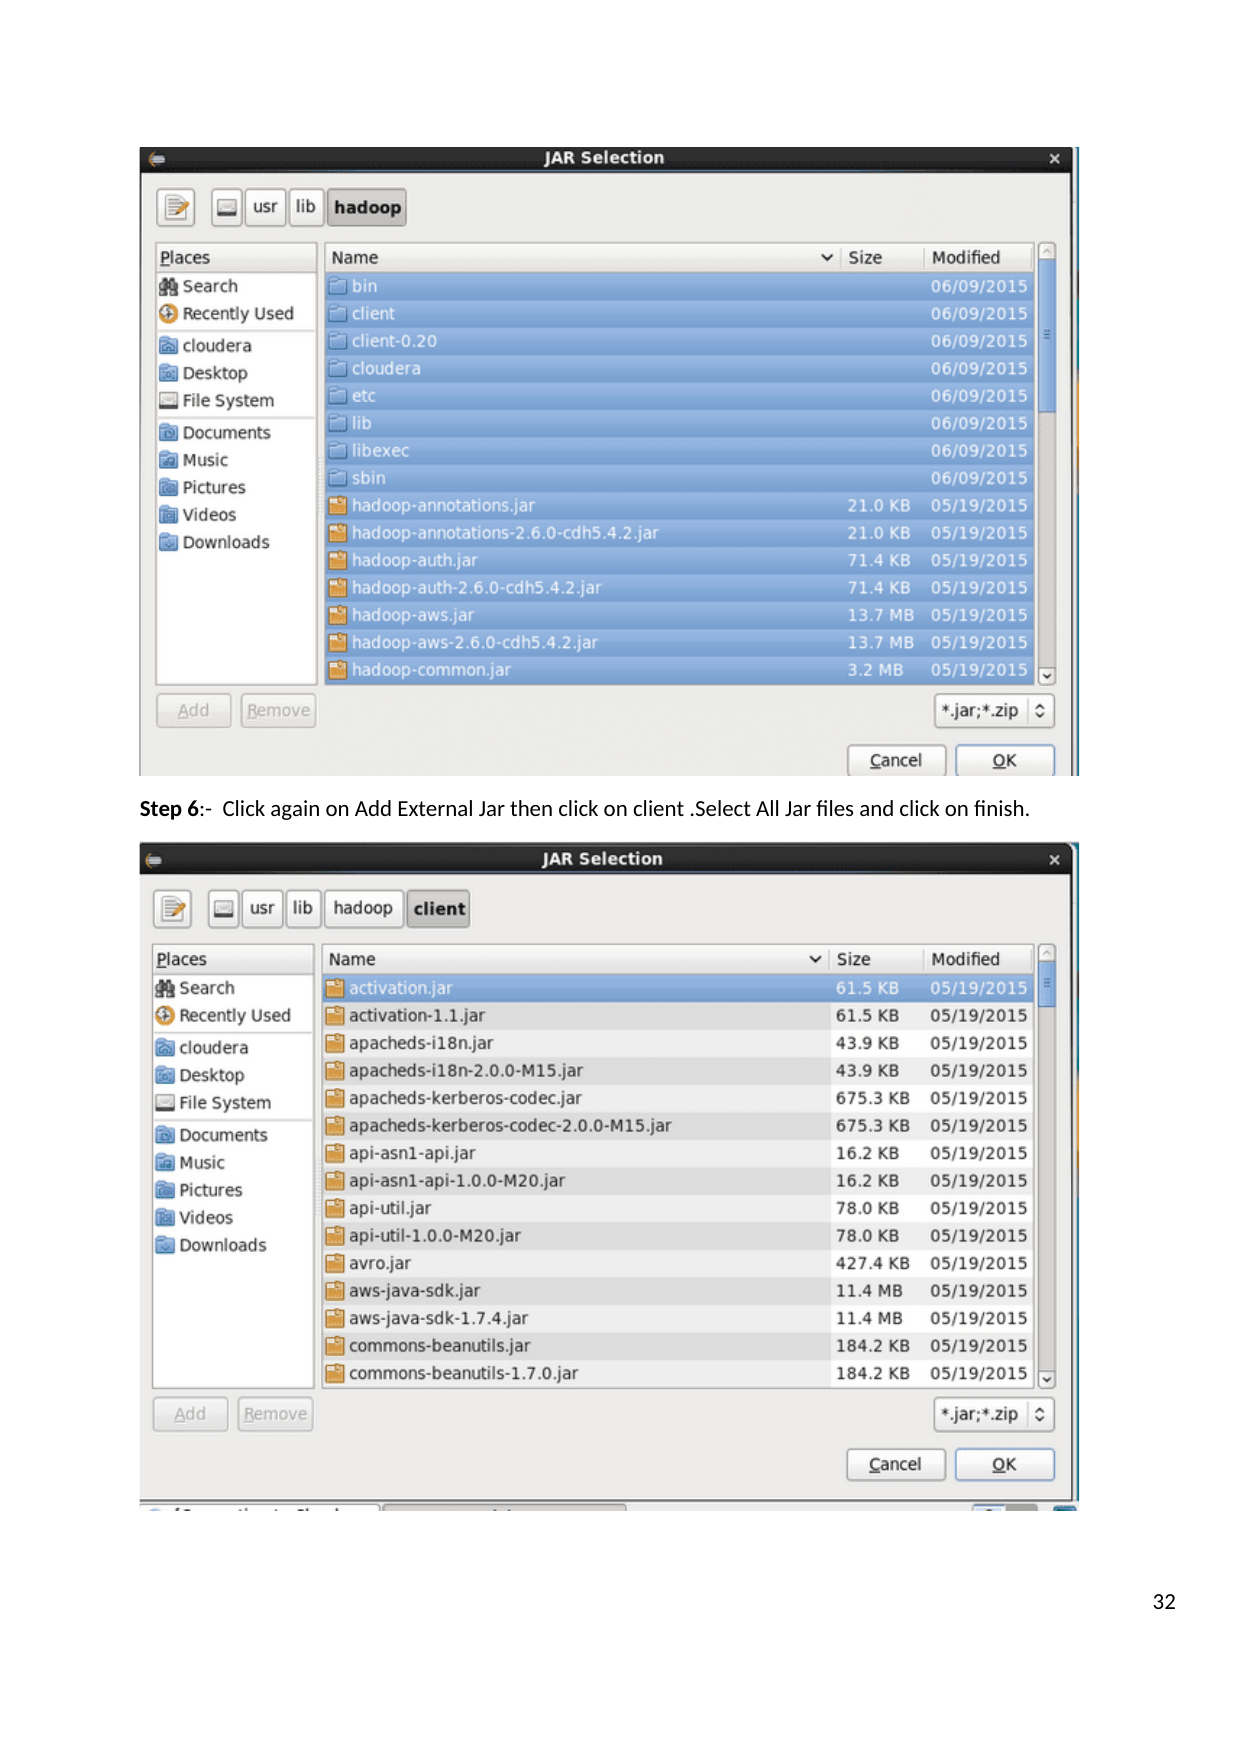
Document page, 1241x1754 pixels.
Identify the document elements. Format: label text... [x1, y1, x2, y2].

picture [139, 147, 1080, 776]
picture [139, 841, 1080, 1511]
text Step 6:- Click again on Add External Jar then click on client .Select All Jar files and click on finish. [139, 794, 1176, 822]
